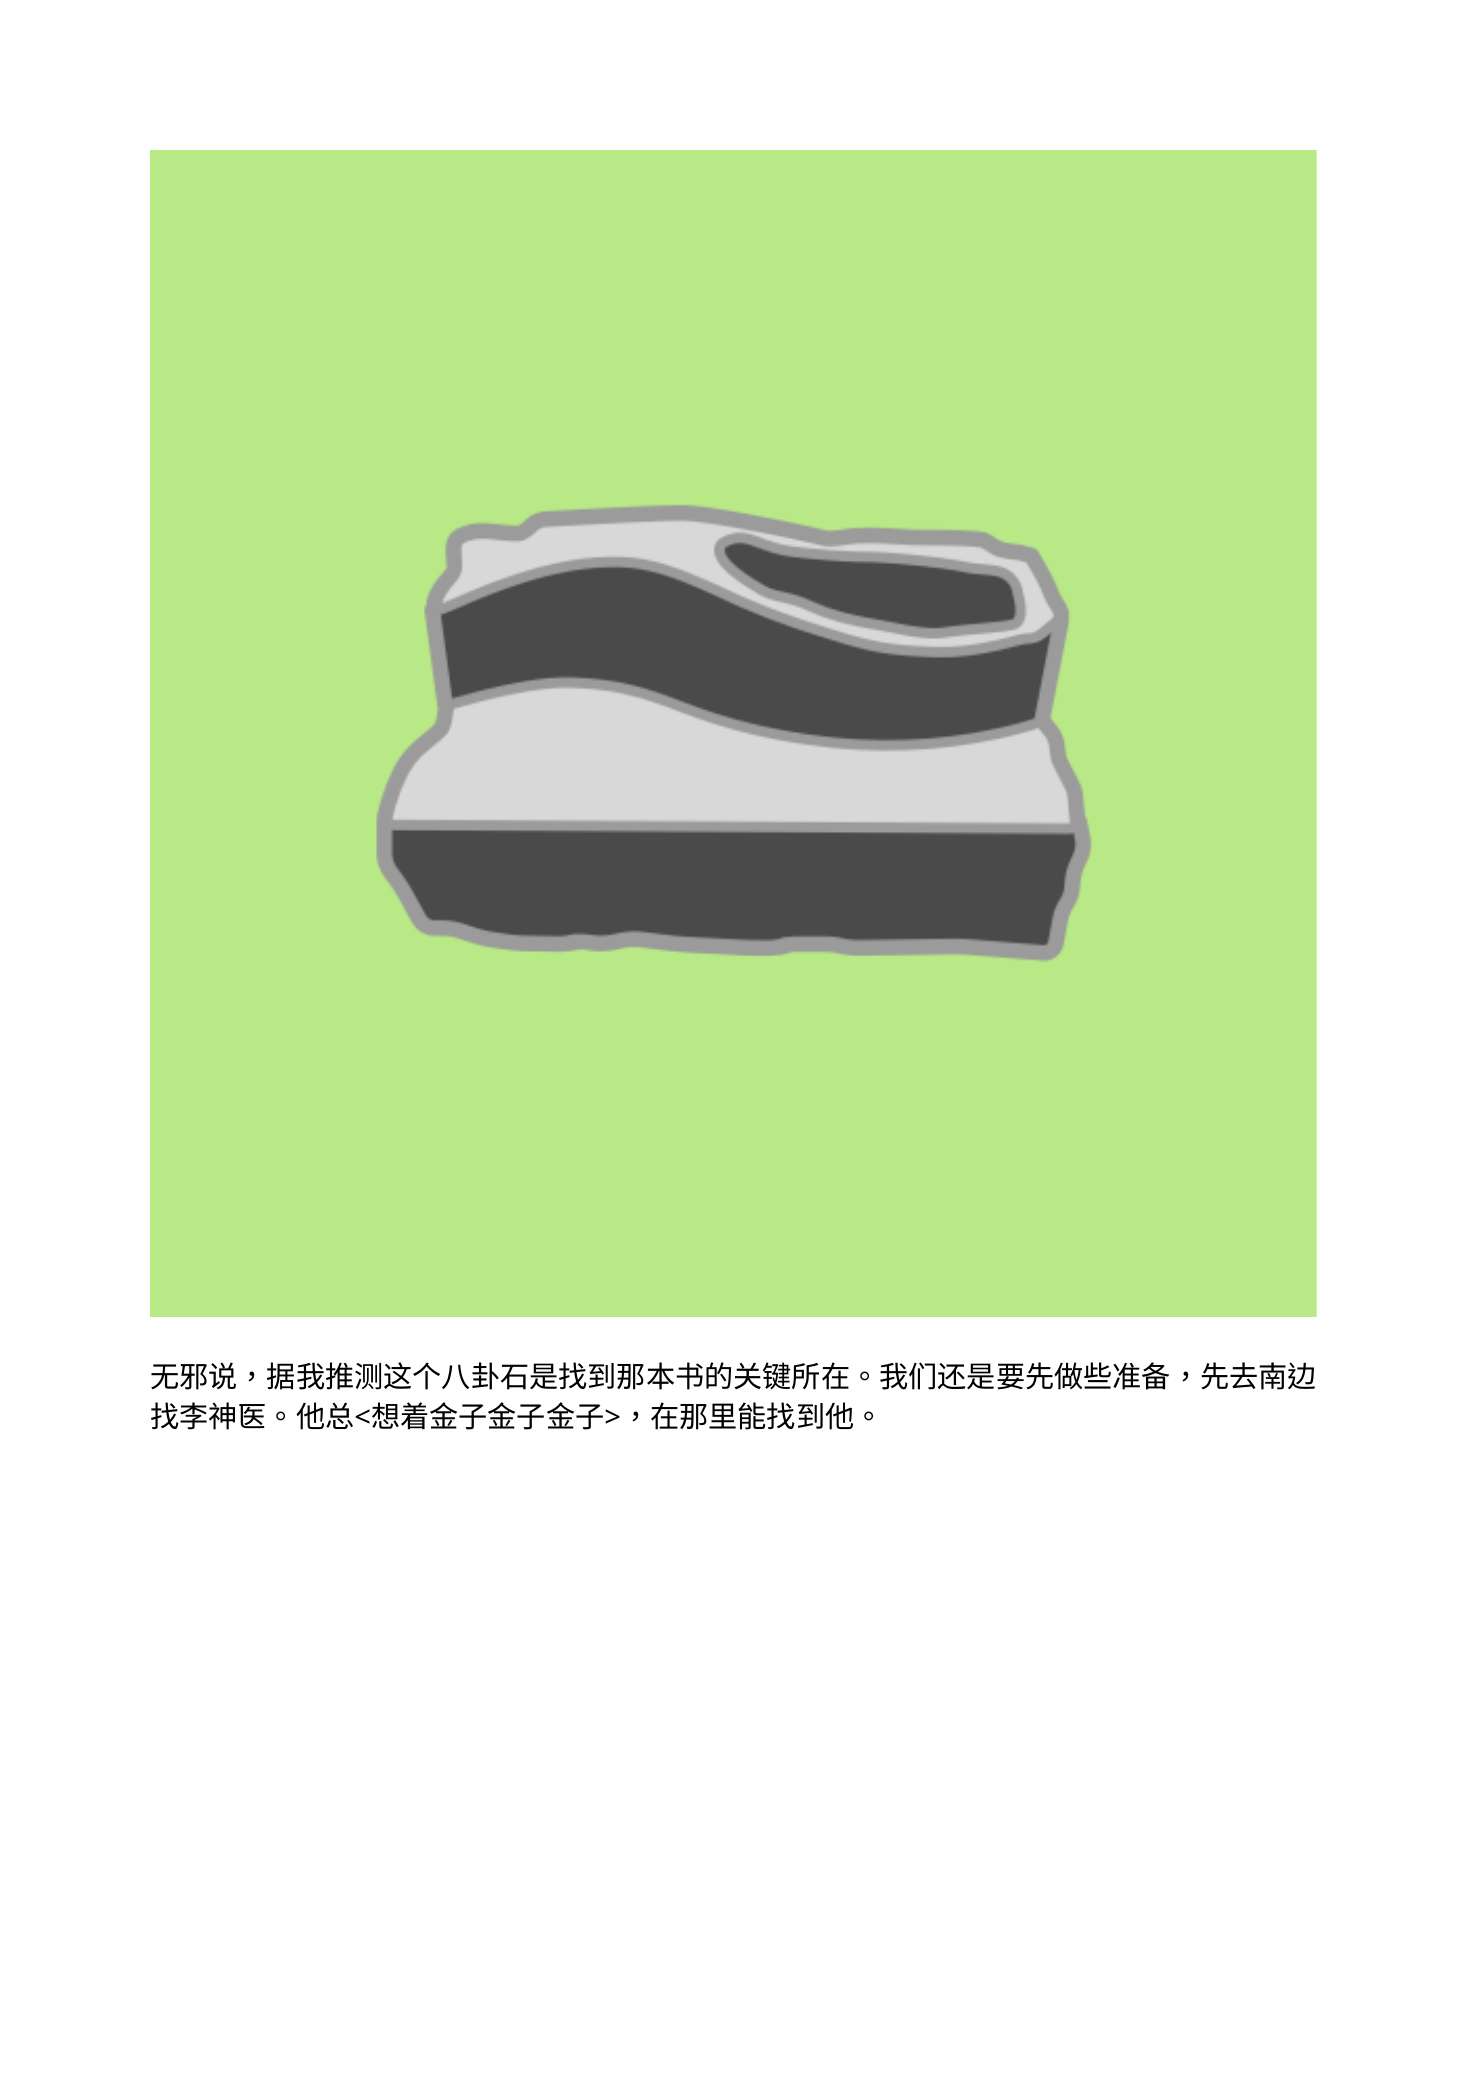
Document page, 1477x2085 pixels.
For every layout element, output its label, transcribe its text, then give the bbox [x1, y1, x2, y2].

picture [150, 150, 1317, 1317]
text 无邪说，据我推测这个八卦石是找到那本书的关键所在。我们还是要先做些准备，先去南边找李神医。他总<想着金子金子金子>，在那里能找到他。 [150, 1356, 1326, 1436]
